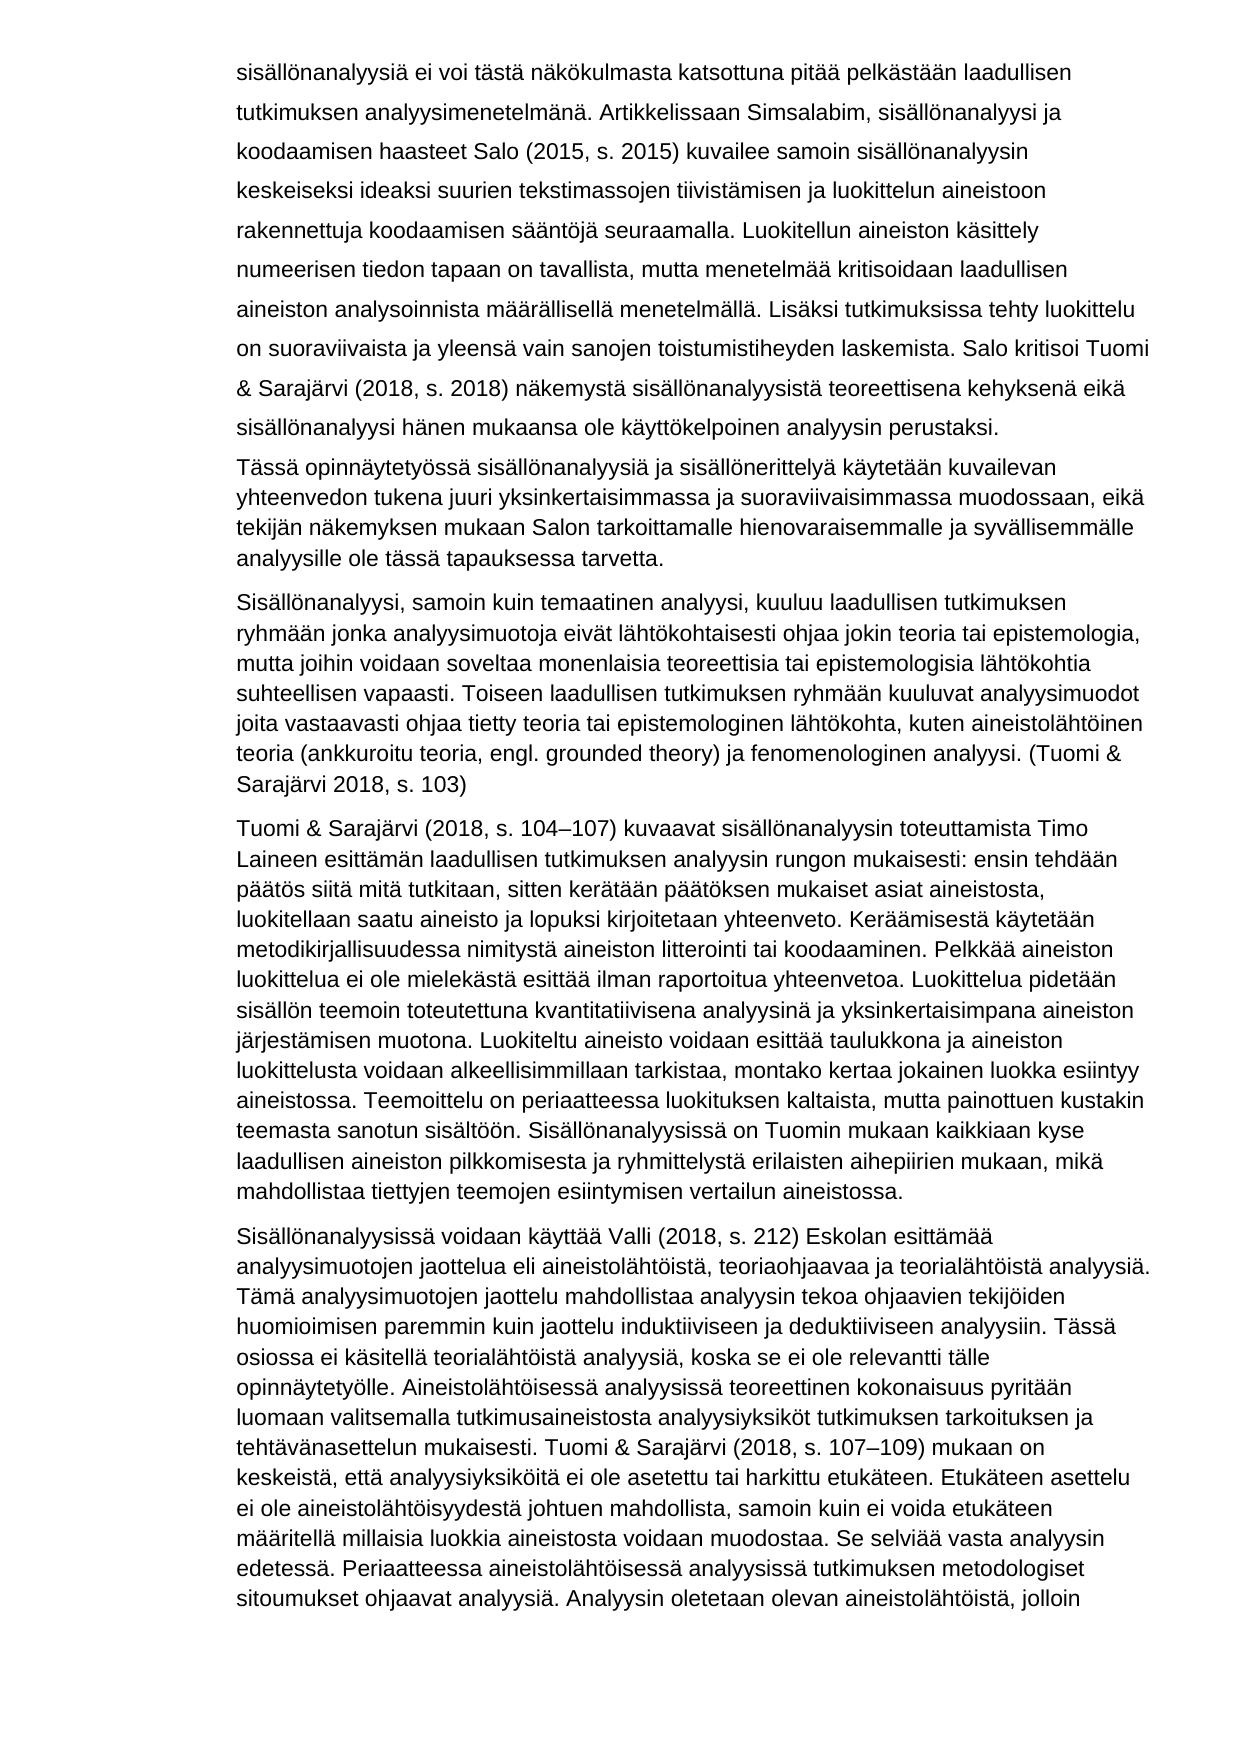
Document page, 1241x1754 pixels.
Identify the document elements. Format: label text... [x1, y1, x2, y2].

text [236, 1223, 1152, 1611]
text Sisällönanalyysi, samoin kuin temaatinen analyysi, kuuluu laadullisen tutkimuksen ryhmään jonka analyysimuotoja eivät lähtökohtaisesti ohjaa jokin teoria tai epistemologia, mutta joihin voidaan soveltaa monenlaisia teoreettisia tai epistemologisia lähtökohtia suhteellisen vapaasti. Toiseen laadullisen tutkimuksen ryhmään kuuluvat analyysimuodot joita vastaavasti ohjaa tietty teoria tai epistemologinen lähtökohta, kuten aineistolähtöinen teoria (ankkuroitu teoria, engl. grounded theory) ja fenomenologinen analyysi. (Tuomi & Sarajärvi 2018, s. 103) [236, 589, 1152, 797]
text Tässä opinnäytetyössä sisällönanalyysiä ja sisällönerittelyä käytetään kuvailevan yhteenvedon tukena juuri yksinkertaisimmassa ja suoraviivaisimmassa muodossaan, eikä tekijän näkemyksen mukaan Salon tarkoittamalle hienovaraisemmalle ja syvällisemmälle analyysille ole tässä tapauksessa tarvetta. [236, 454, 1152, 571]
text Tuomi & Sarajärvi (2018, s. 104–107) kuvaavat sisällönanalyysin toteuttamista Timo Laineen esittämän laadullisen tutkimuksen analyysin rungon mukaisesti: ensin tehdään päätös siitä mitä tutkitaan, sitten kerätään päätöksen mukaiset asiat aineistosta, luokitellaan saatu aineisto ja lopuksi kirjoitetaan yhteenveto. Keräämisestä käytetään metodikirjallisuudessa nimitystä aineiston litterointi tai koodaaminen. Pelkkää aineiston luokittelua ei ole mielekästä esittää ilman raportoitua yhteenvetoa. Luokittelua pidetään sisällön teemoin toteutettuna kvantitatiivisena analyysinä ja yksinkertaisimpana aineiston järjestämisen muotona. Luokiteltu aineisto voidaan esittää taulukkona ja aineiston luokittelusta voidaan alkeellisimmillaan tarkistaa, montako kertaa jokainen luokka esiintyy aineistossa. Teemoittelu on periaatteessa luokituksen kaltaista, mutta painottuen kustakin teemasta sanotun sisältöön. Sisällönanalyysissä on Tuomin mukaan kaikkiaan kyse laadullisen aineiston pilkkomisesta ja ryhmittelystä erilaisten aihepiirien mukaan, mikä mahdollistaa tiettyjen teemojen esiintymisen vertailun aineistossa. [236, 815, 1152, 1204]
